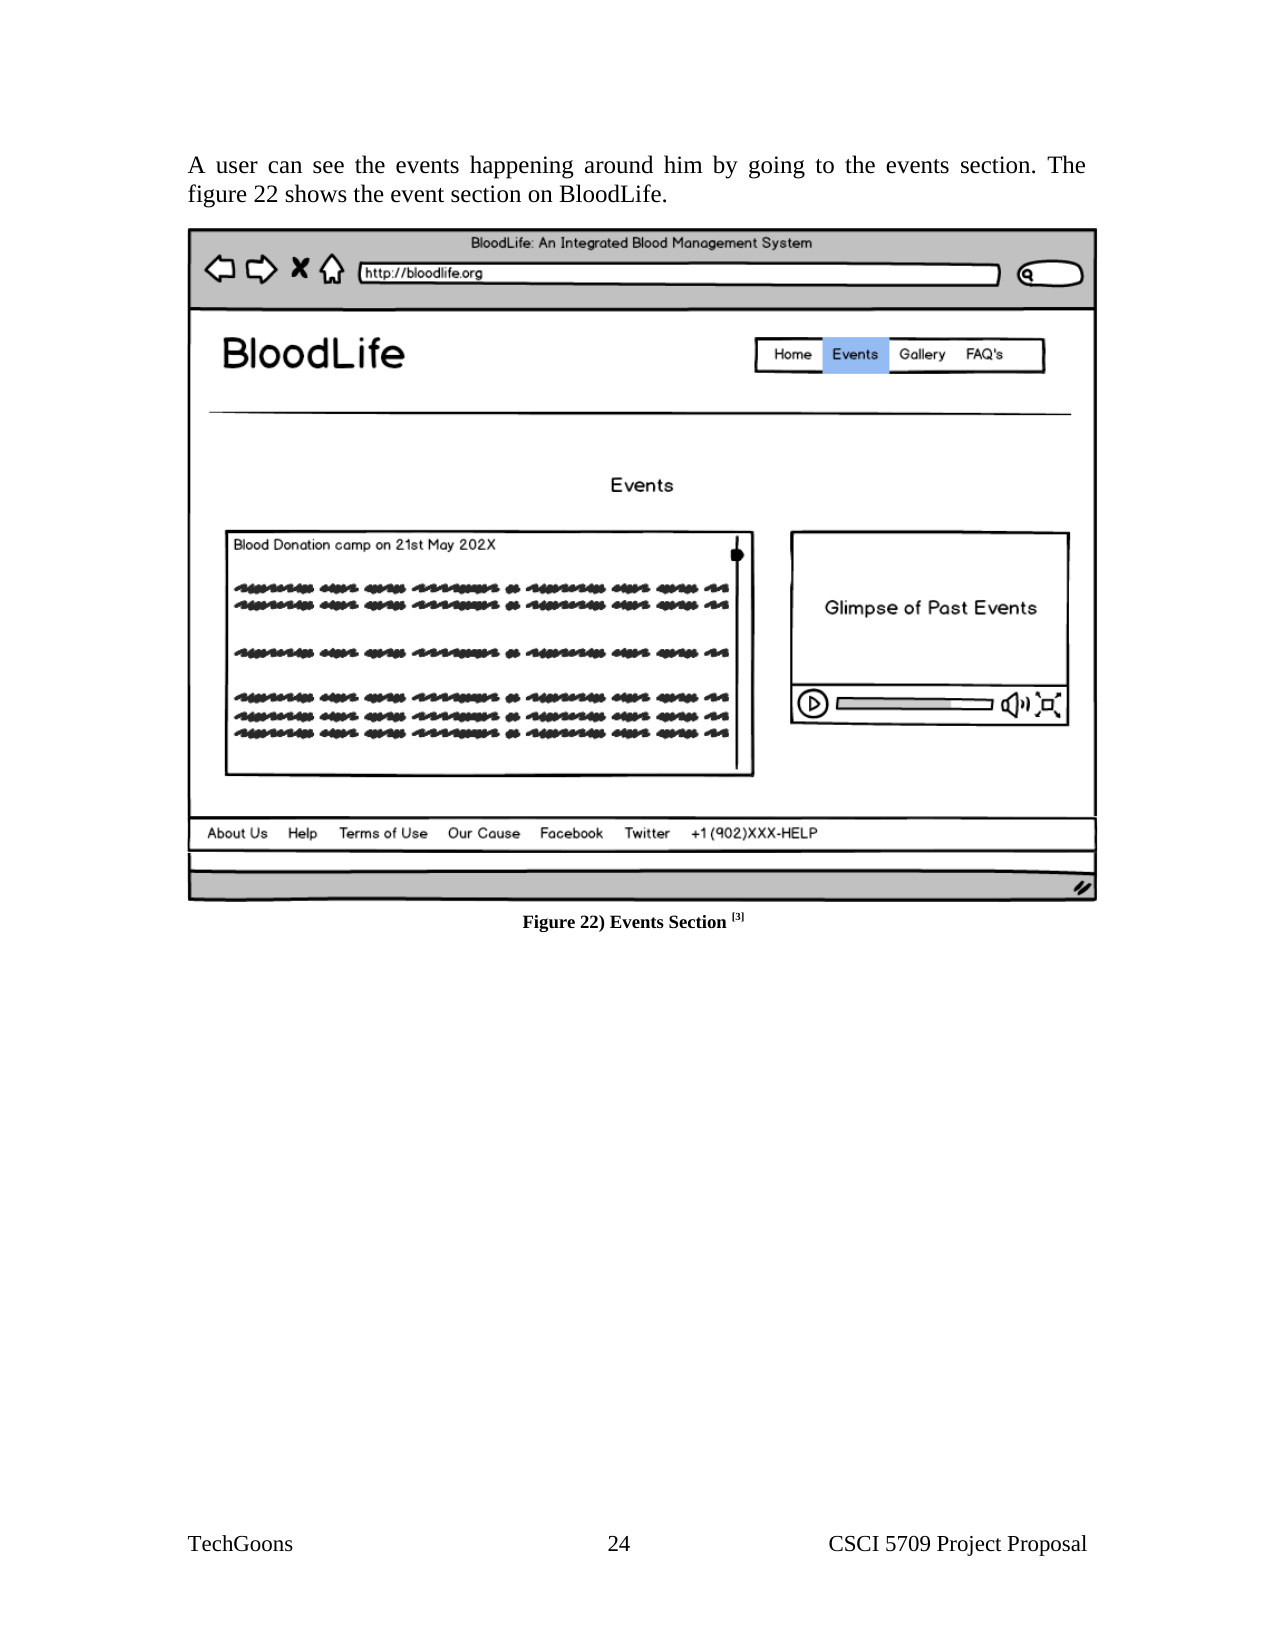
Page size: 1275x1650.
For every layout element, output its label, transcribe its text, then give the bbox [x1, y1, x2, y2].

text A user can see the events happening around him by going to the events section. The figure 22 shows the event section on BloodLife. [187, 150, 1087, 207]
picture [187, 228, 1098, 902]
